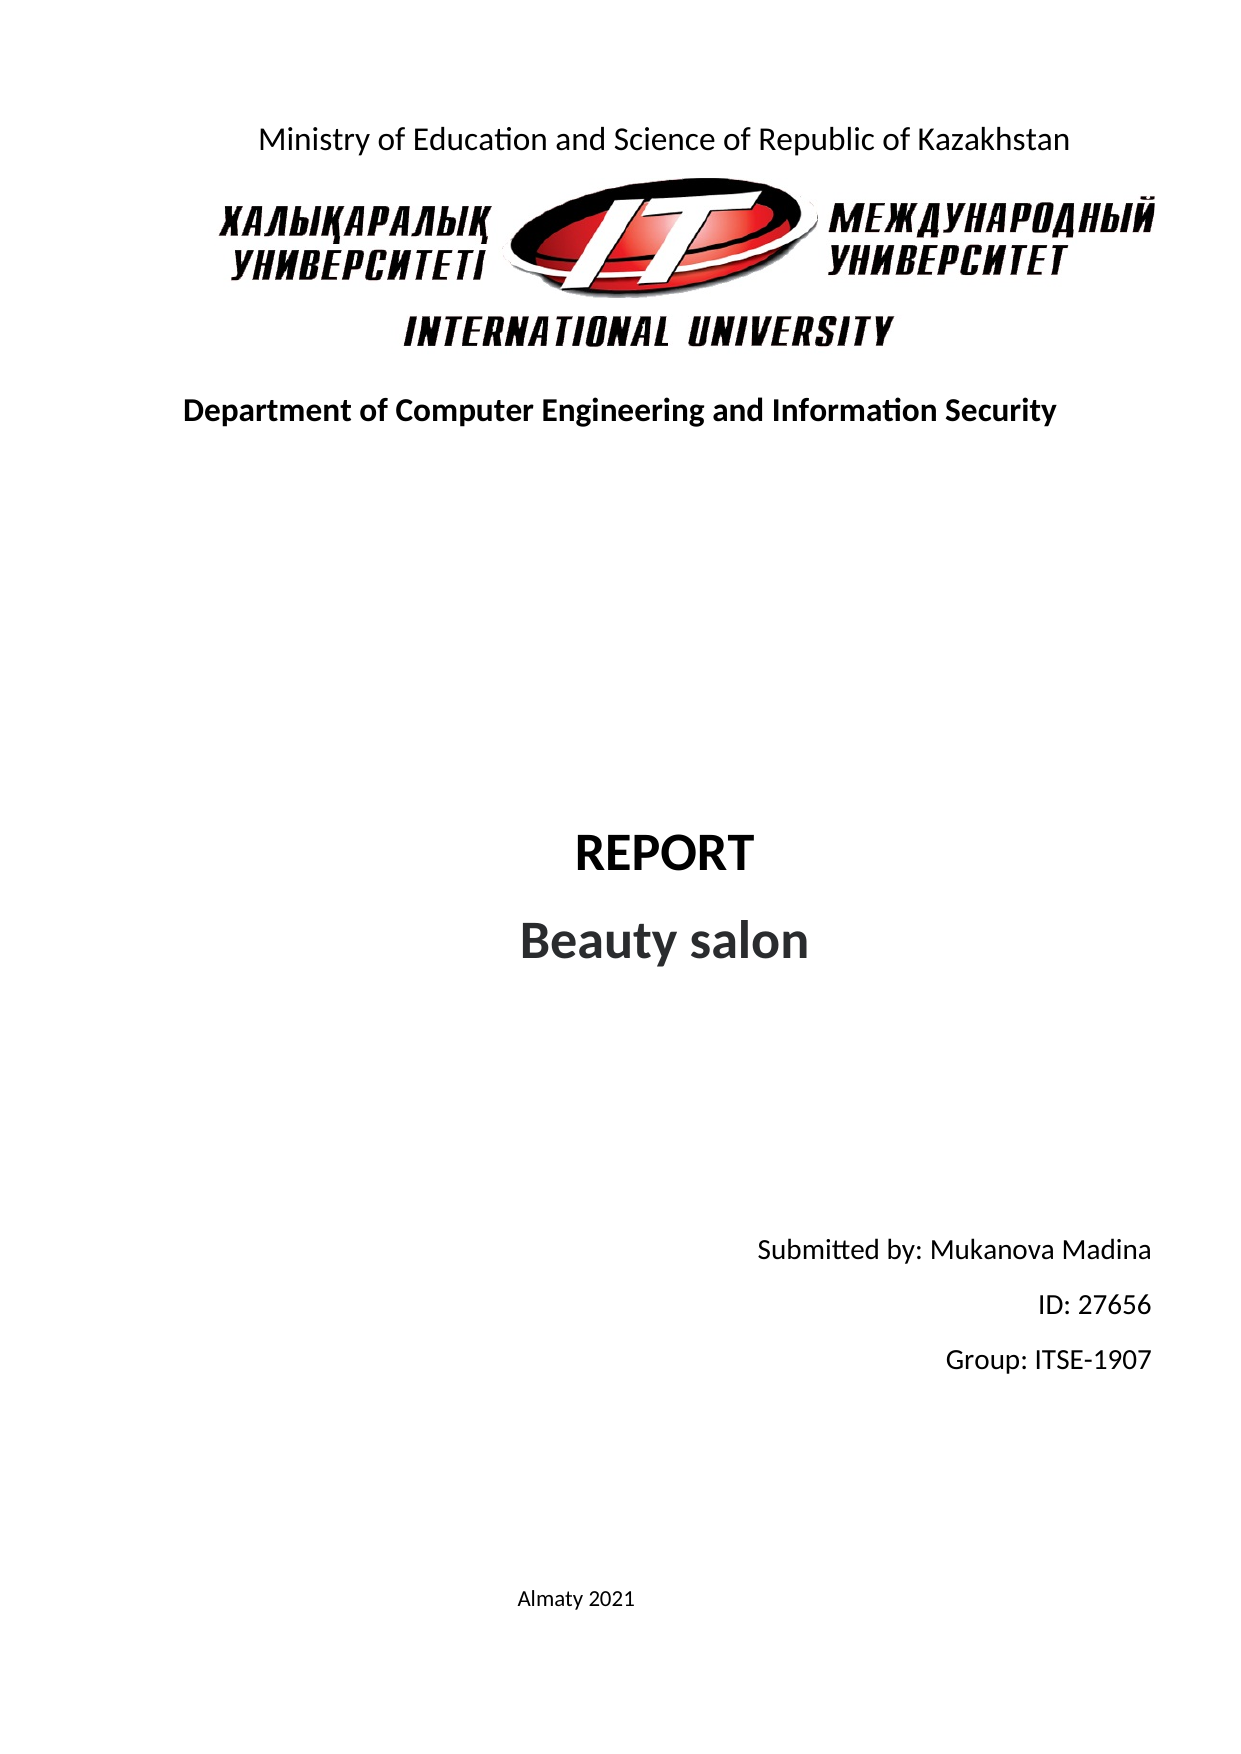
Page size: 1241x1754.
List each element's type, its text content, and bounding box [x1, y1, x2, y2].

text REPORT [177, 818, 1152, 884]
text Department of Computer Engineering and Information Security [177, 389, 1063, 429]
text Beauty salon [177, 906, 1152, 972]
picture [177, 178, 1155, 370]
text Submitted by: Mukanova Madina [177, 1231, 1152, 1267]
text Ministry of Education and Science of Republic of Kazakhstan [177, 118, 1152, 159]
text ID: 27656 [177, 1286, 1152, 1322]
text Almaty 2021 [177, 1584, 974, 1612]
text Group: ITSE-1907 [177, 1341, 1152, 1377]
